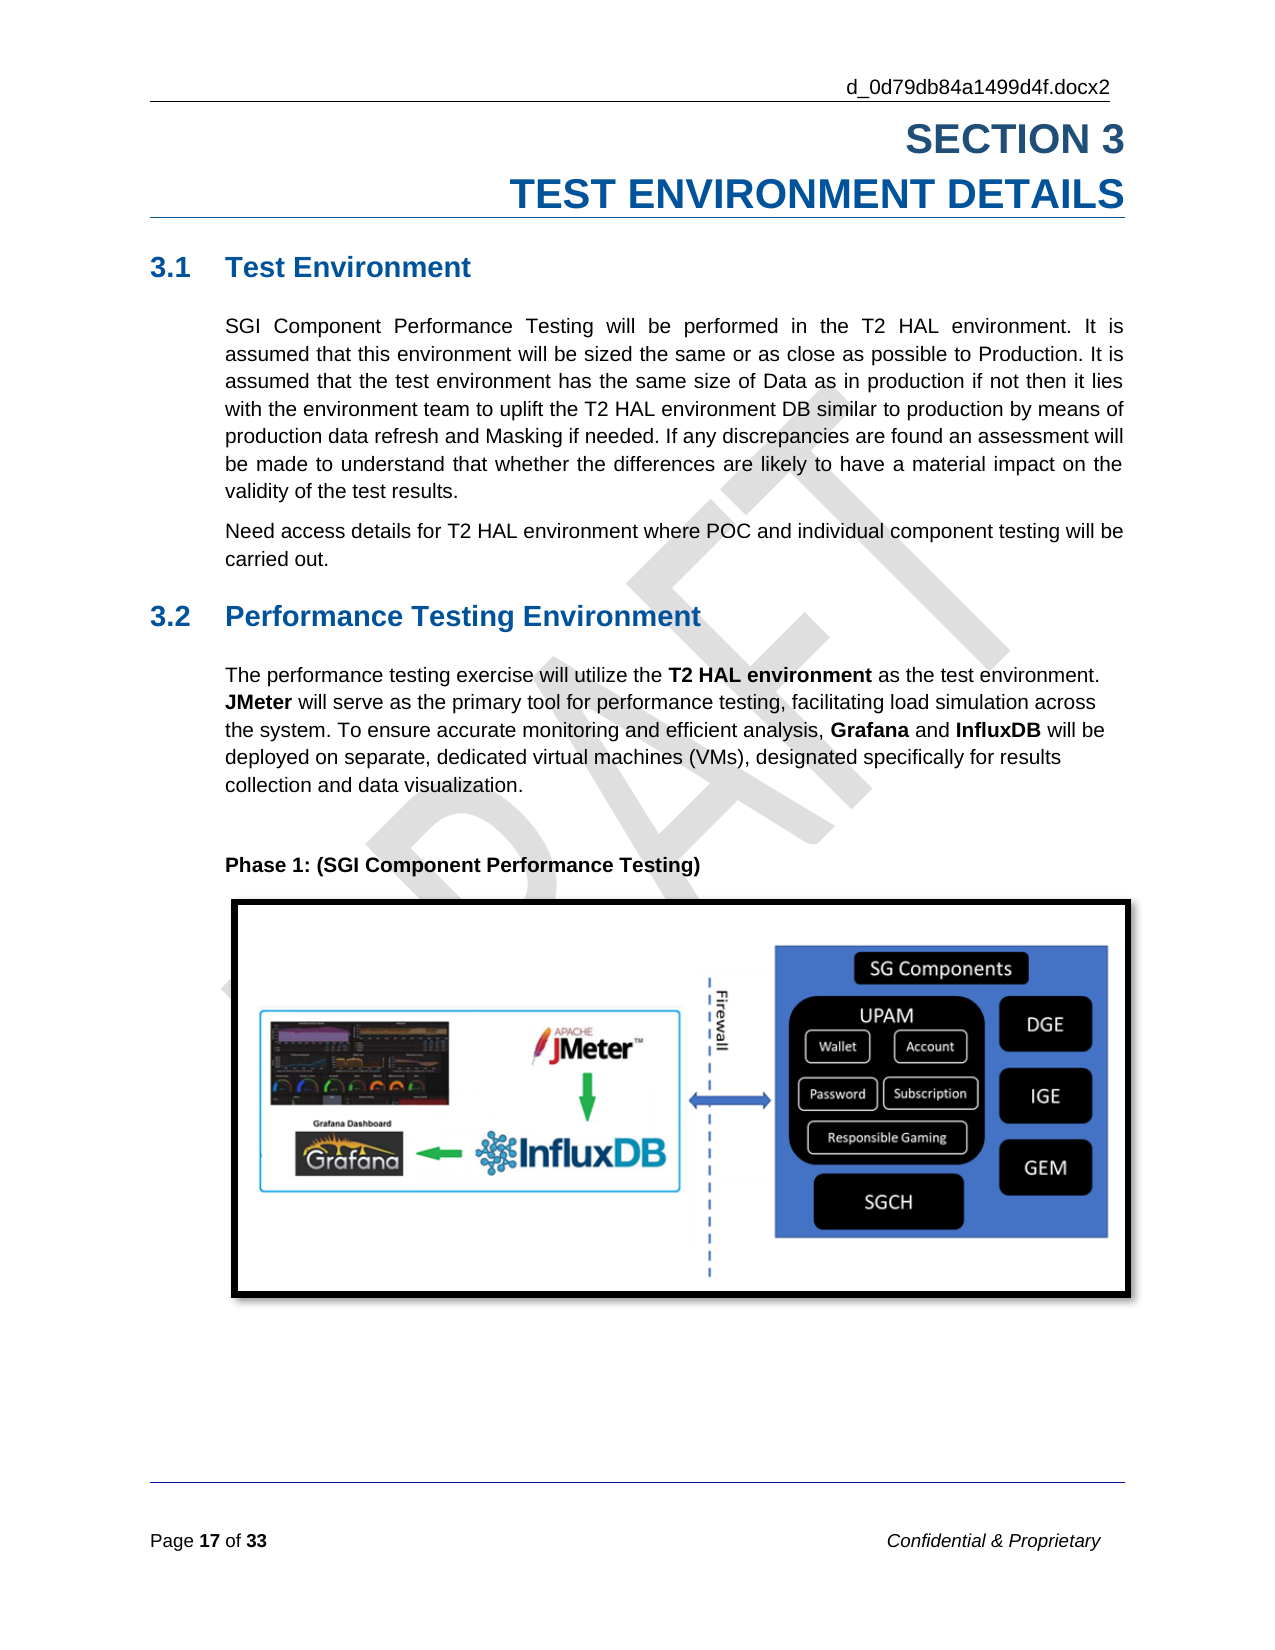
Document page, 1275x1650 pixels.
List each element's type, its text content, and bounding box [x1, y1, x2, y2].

subtitle Test Environment [150, 250, 1125, 284]
subtitle Test environment Details [150, 114, 1125, 217]
text Need access details for T2 HAL environment where POC and individual component testing will be carried out. [225, 519, 1125, 570]
picture [238, 905, 1125, 1291]
text Phase 1: (SGI Component Performance Testing) [225, 852, 1125, 876]
text SGI Component Performance Testing will be performed in the T2 HAL environment. It is assumed that this environment will be sized the same or as close as possible to Production. It is assumed that the test environment has the same size of Data as in production if not then it lies with the environment team to uplift the T2 HAL environment DB similar to production by means of production data refresh and Masking if needed. If any discrepancies are found an assessment will be made to understand that whether the differences are likely to have a material impact on the validity of the test results. [225, 314, 1125, 503]
subtitle Performance Testing Environment [150, 599, 1125, 632]
text The performance testing exercise will utilize the T2 HAL environment as the test environment. JMeter will serve as the primary tool for performance testing, facilitating load simulation across the system. To ensure accurate monitoring and efficient analysis, Grafana and InfluxDB will be deployed on separate, dedicated virtual machines (VMs), designated specifically for results collection and data visualization. [225, 662, 1125, 796]
